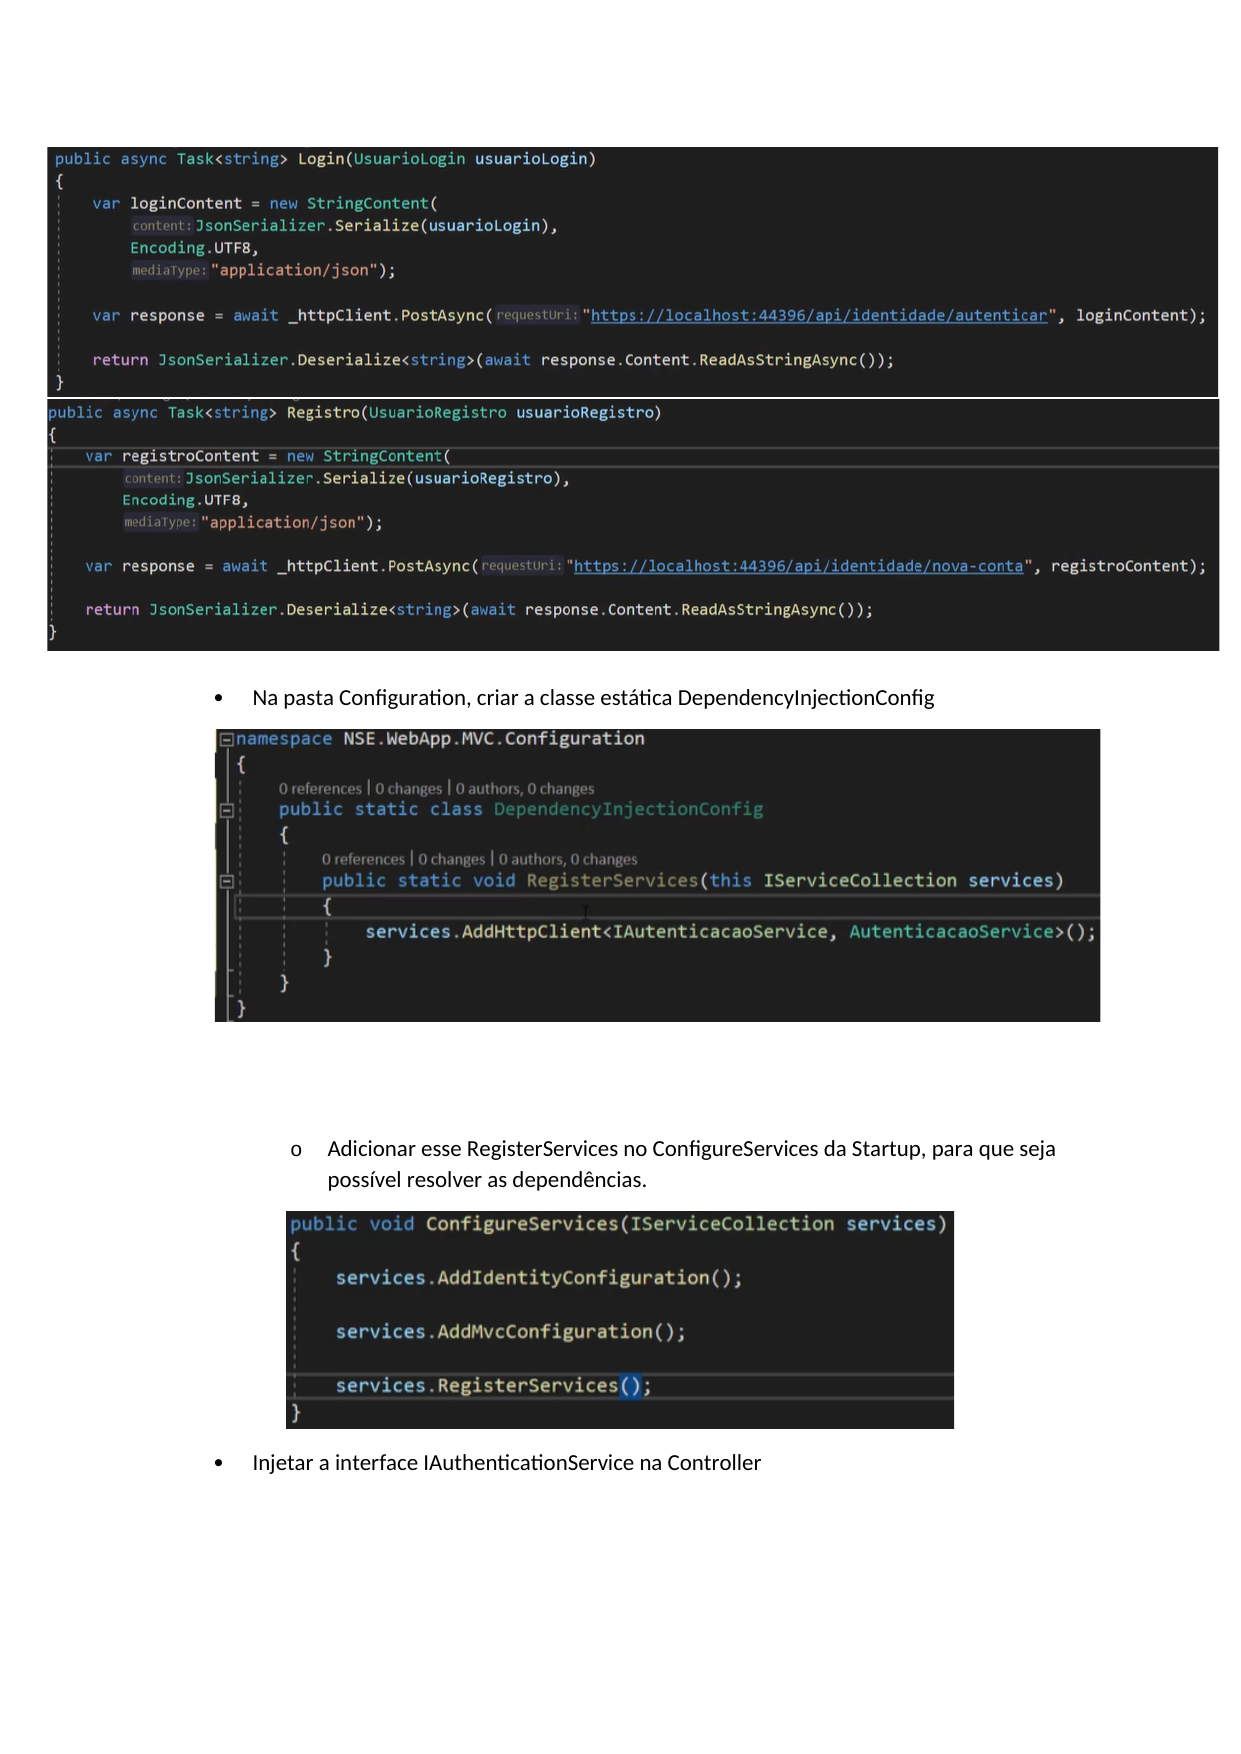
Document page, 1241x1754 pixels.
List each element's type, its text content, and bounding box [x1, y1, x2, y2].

picture [214, 729, 1101, 1022]
list Na pasta Configuration, criar a classe estática DependencyInjectionConfig [215, 683, 1063, 711]
picture [286, 1211, 955, 1429]
list Adicionar esse RegisterServices no ConfigureServices da Startup, para que seja possível resolver as dependências. [290, 1134, 1063, 1193]
picture [47, 147, 1219, 397]
picture [47, 399, 1220, 651]
list Injetar a interface IAuthenticationService na Controller [215, 1448, 1063, 1476]
